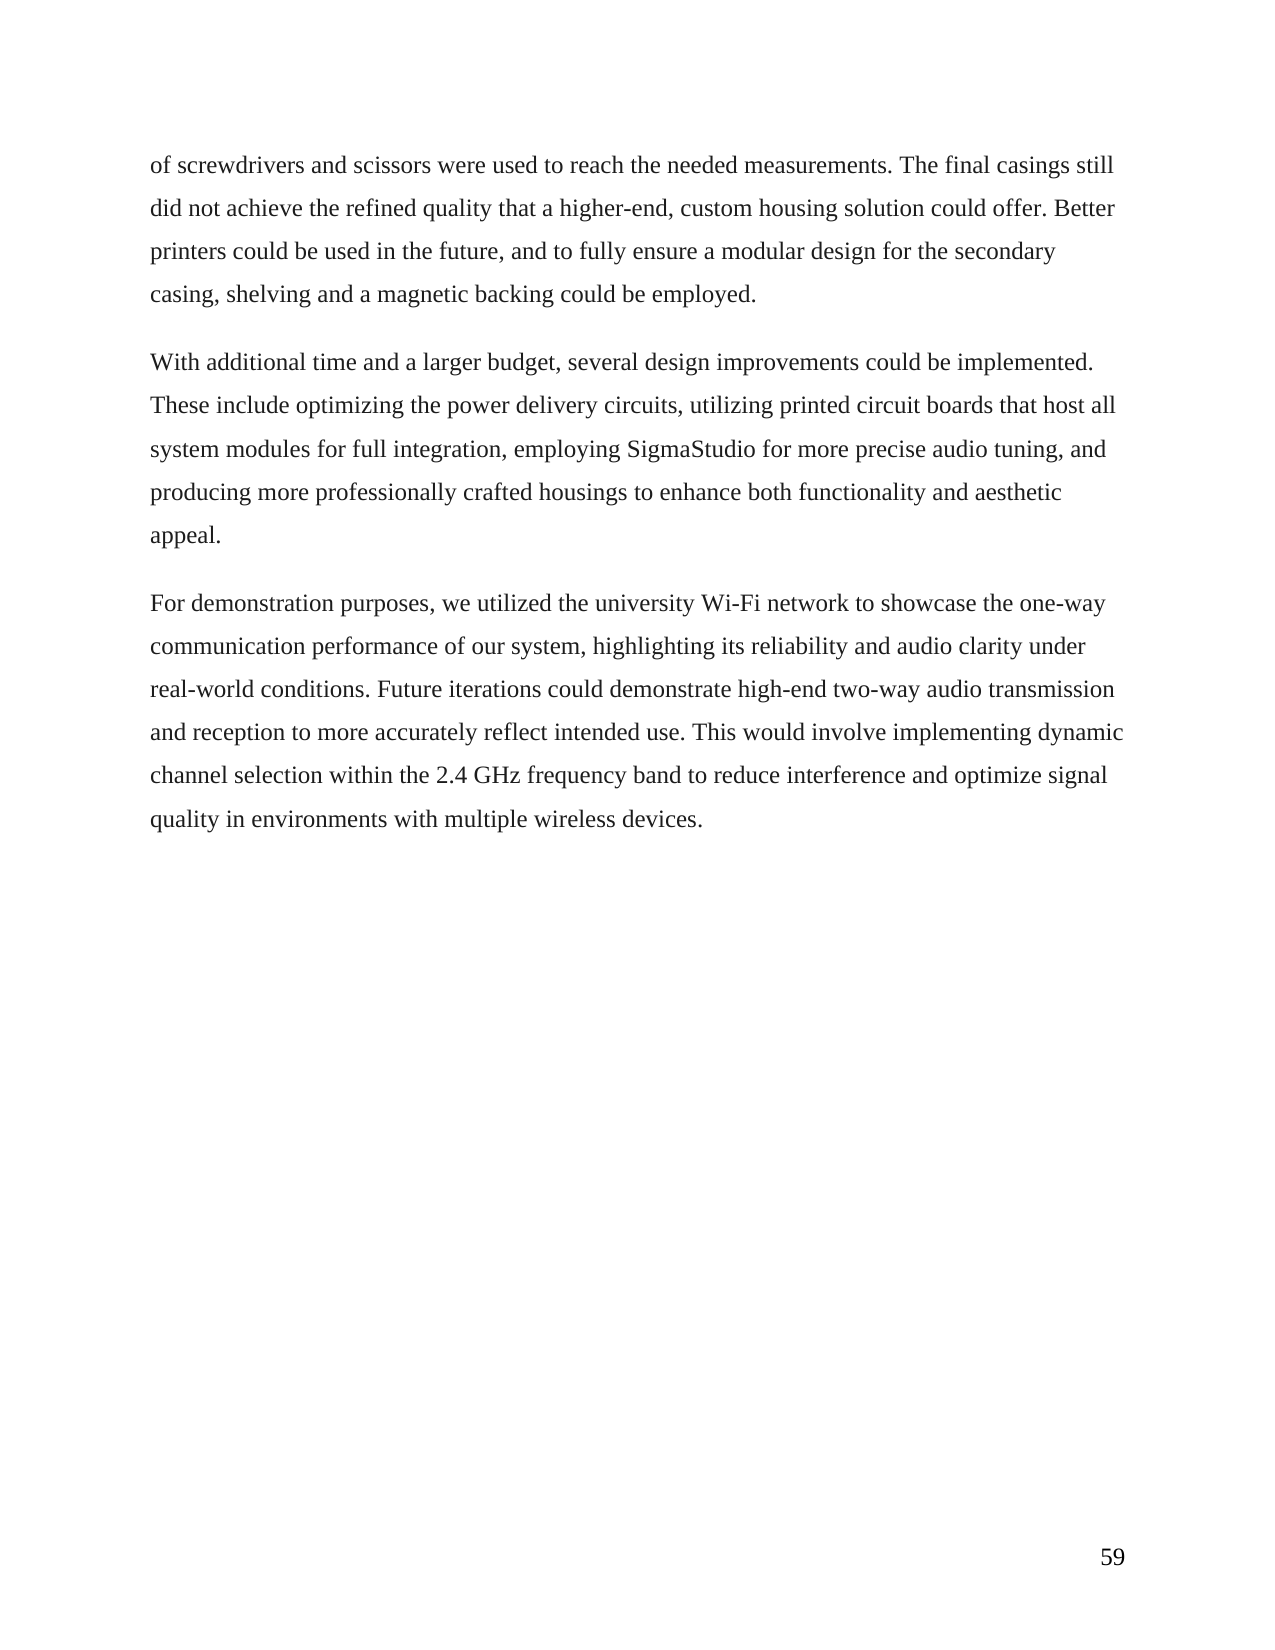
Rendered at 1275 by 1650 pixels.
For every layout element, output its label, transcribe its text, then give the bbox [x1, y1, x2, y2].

text With additional time and a larger budget, several design improvements could be implemented. These include optimizing the power delivery circuits, utilizing printed circuit boards that host all system modules for full integration, employing SigmaStudio for more precise audio tuning, and producing more professionally crafted housings to enhance both functionality and aesthetic appeal. [150, 347, 1125, 549]
text For demonstration purposes, we utilized the university Wi-Fi network to showcase the one-way communication performance of our system, highlighting its reliability and audio clarity under real-world conditions. Future iterations could demonstrate high-end two-way audio transmission and reception to more accurately reflect intended use. This would involve implementing dynamic channel selection within the 2.4 GHz frequency band to reduce interference and optimize signal quality in environments with multiple wireless devices. [150, 588, 1125, 832]
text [150, 150, 1125, 308]
